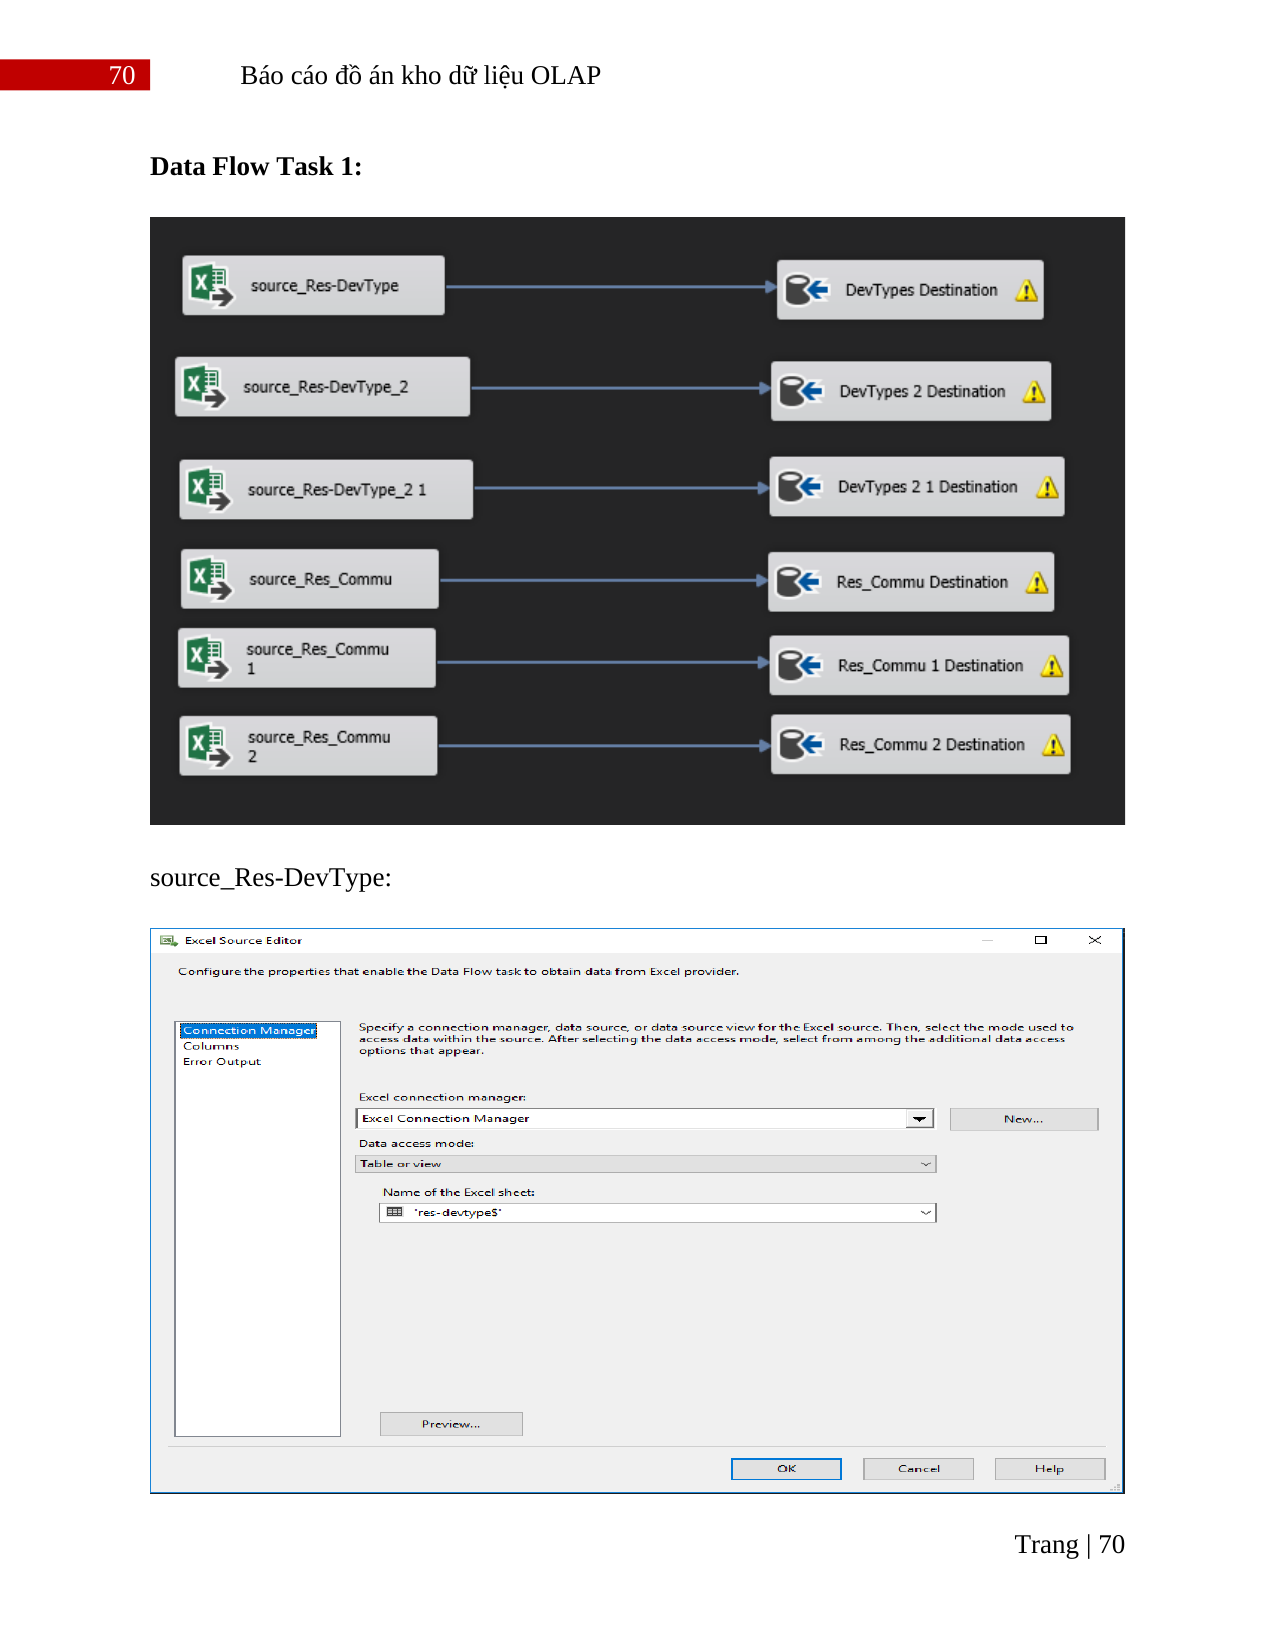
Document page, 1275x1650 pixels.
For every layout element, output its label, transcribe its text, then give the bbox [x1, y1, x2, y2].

picture [150, 928, 1125, 1494]
text Data Flow Task 1: [150, 150, 1125, 181]
text source_Res-DevType: [150, 861, 1125, 892]
picture [150, 217, 1125, 825]
